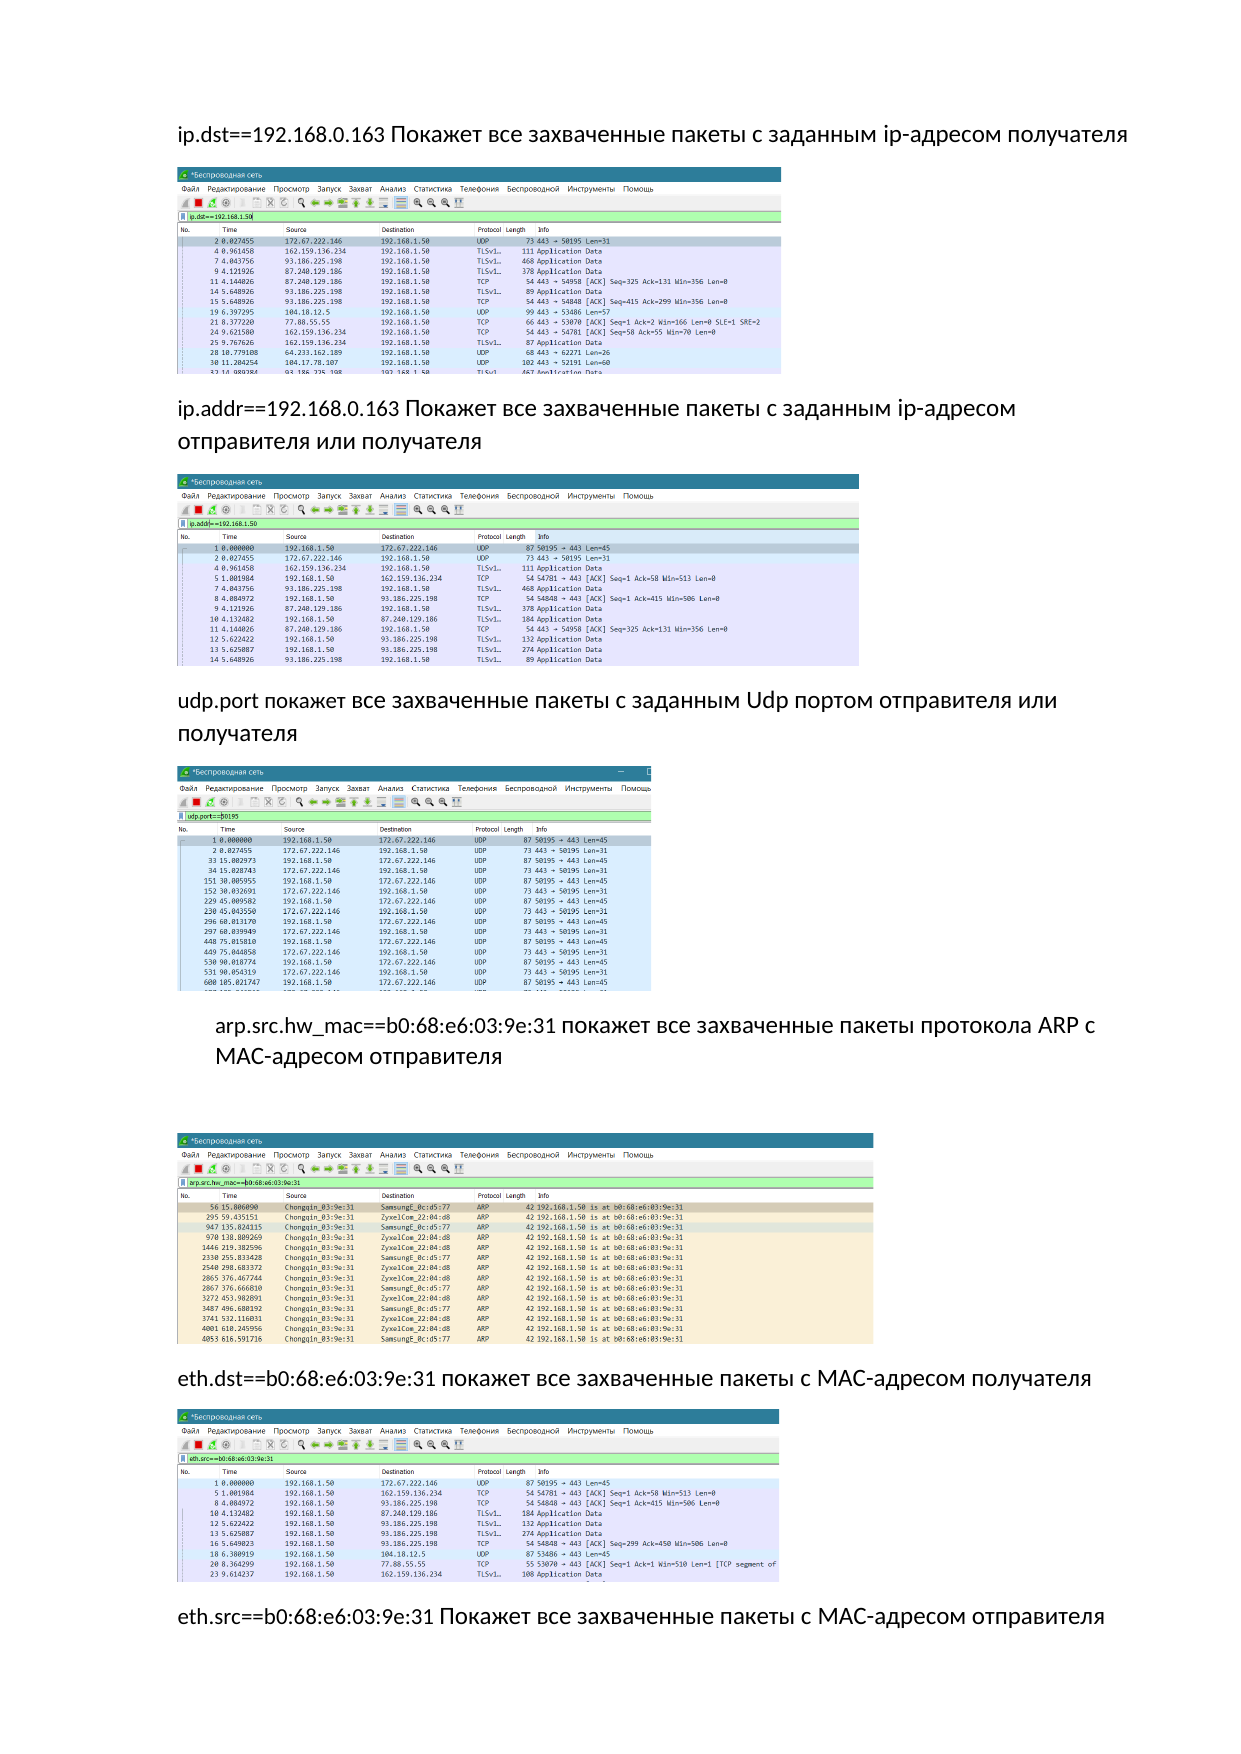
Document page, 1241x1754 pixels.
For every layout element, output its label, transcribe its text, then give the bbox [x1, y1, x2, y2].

picture [177, 474, 859, 666]
text udp.port покажет все захваченные пакеты с заданным Udp портом отправителя или получателя [177, 684, 1152, 747]
text ip.addr==192.168.0.163 Покажет все захваченные пакеты с заданным ip-адресом отправителя или получателя [177, 392, 1152, 456]
text eth.src==b0:68:e6:03:9e:31 Покажет все захваченные пакеты с MAC-адресом отправителя [177, 1601, 1152, 1631]
picture [177, 1133, 874, 1344]
text ip.dst==192.168.0.163 Покажет все захваченные пакеты с заданным ip-адресом получателя [177, 118, 1152, 149]
picture [177, 167, 782, 374]
picture [177, 1409, 780, 1582]
text arp.src.hw_mac==b0:68:e6:03:9e:31 покажет все захваченные пакеты протокола ARP с MAC-адресом отправителя [215, 1009, 1152, 1070]
text eth.dst==b0:68:e6:03:9e:31 покажет все захваченные пакеты с MAC-адресом получателя [177, 1362, 1152, 1393]
picture [177, 766, 652, 991]
